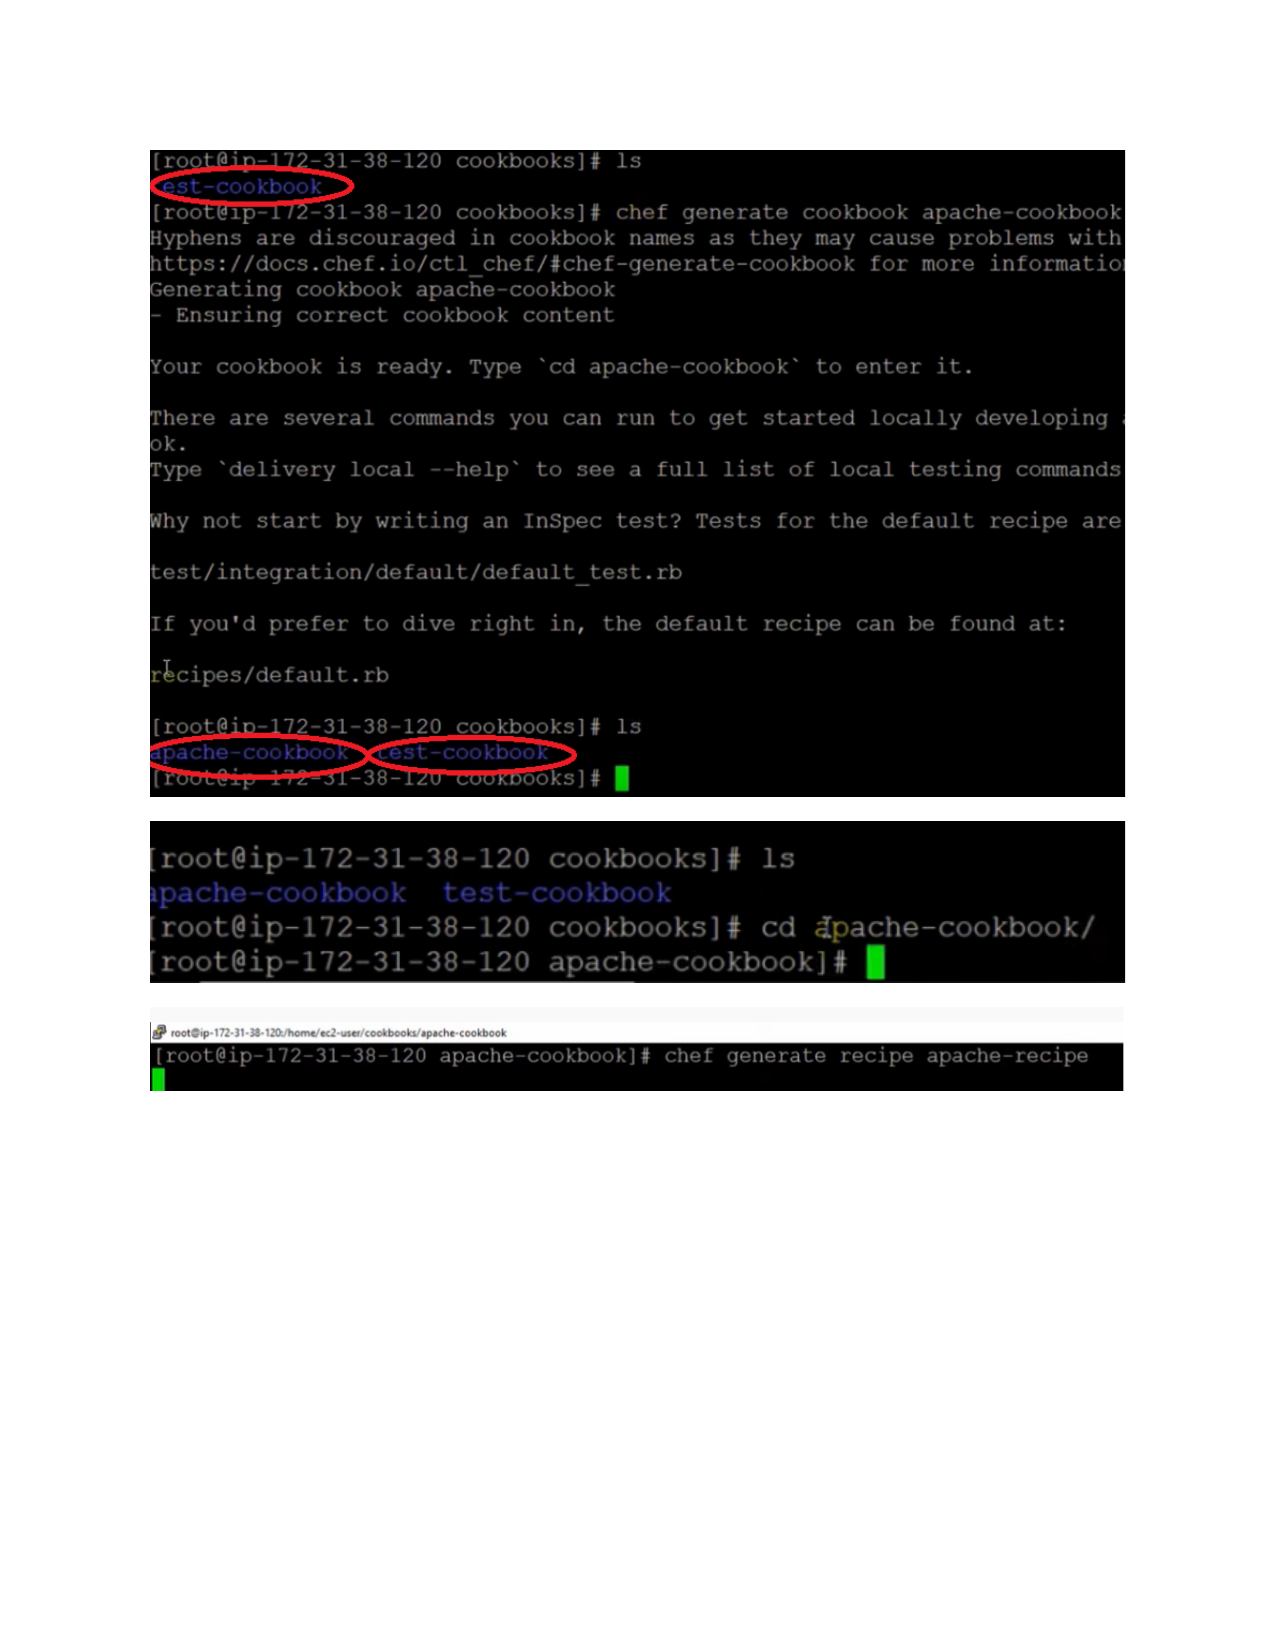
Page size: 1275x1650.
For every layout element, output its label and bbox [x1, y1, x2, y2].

picture [150, 150, 1125, 797]
picture [150, 1007, 1124, 1091]
picture [150, 821, 1125, 983]
